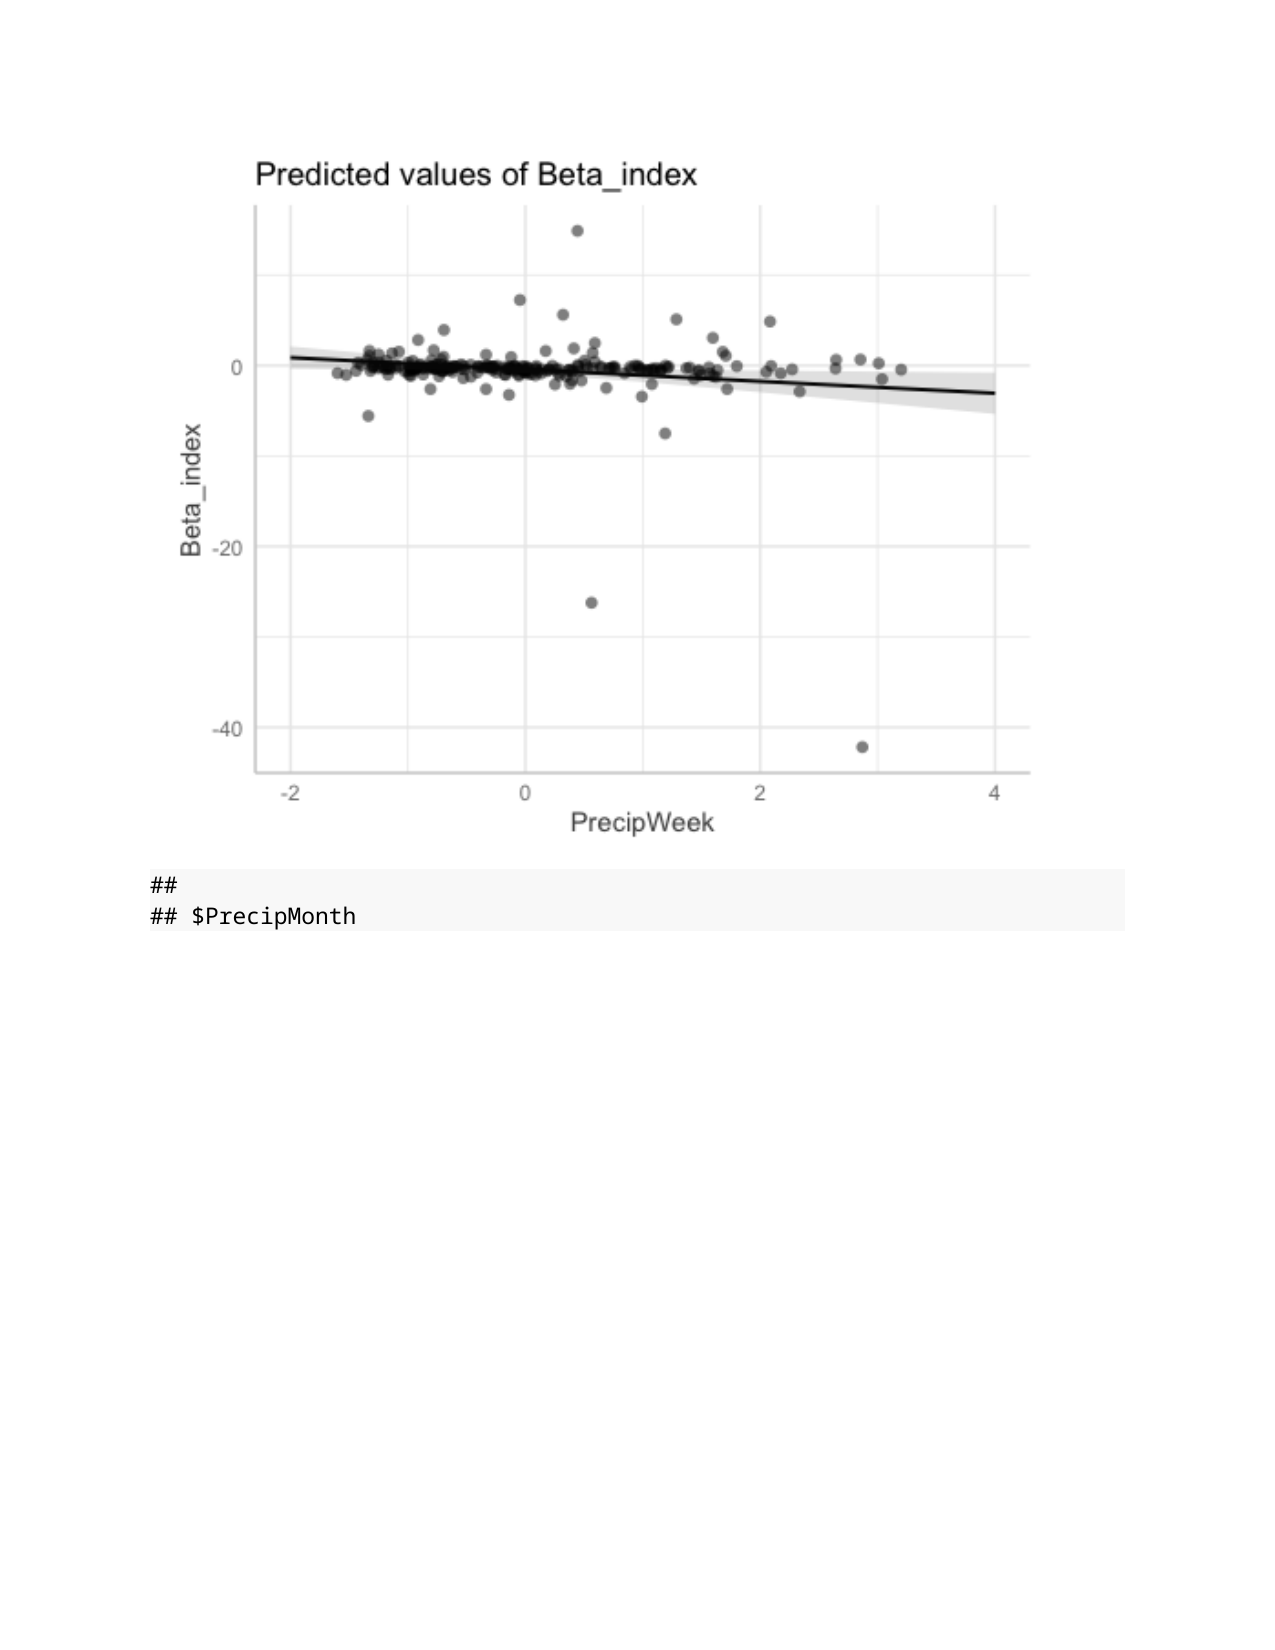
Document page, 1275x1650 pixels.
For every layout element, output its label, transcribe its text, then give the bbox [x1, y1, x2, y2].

text ## ## $PrecipMonth [150, 869, 1125, 931]
picture [168, 150, 1044, 850]
